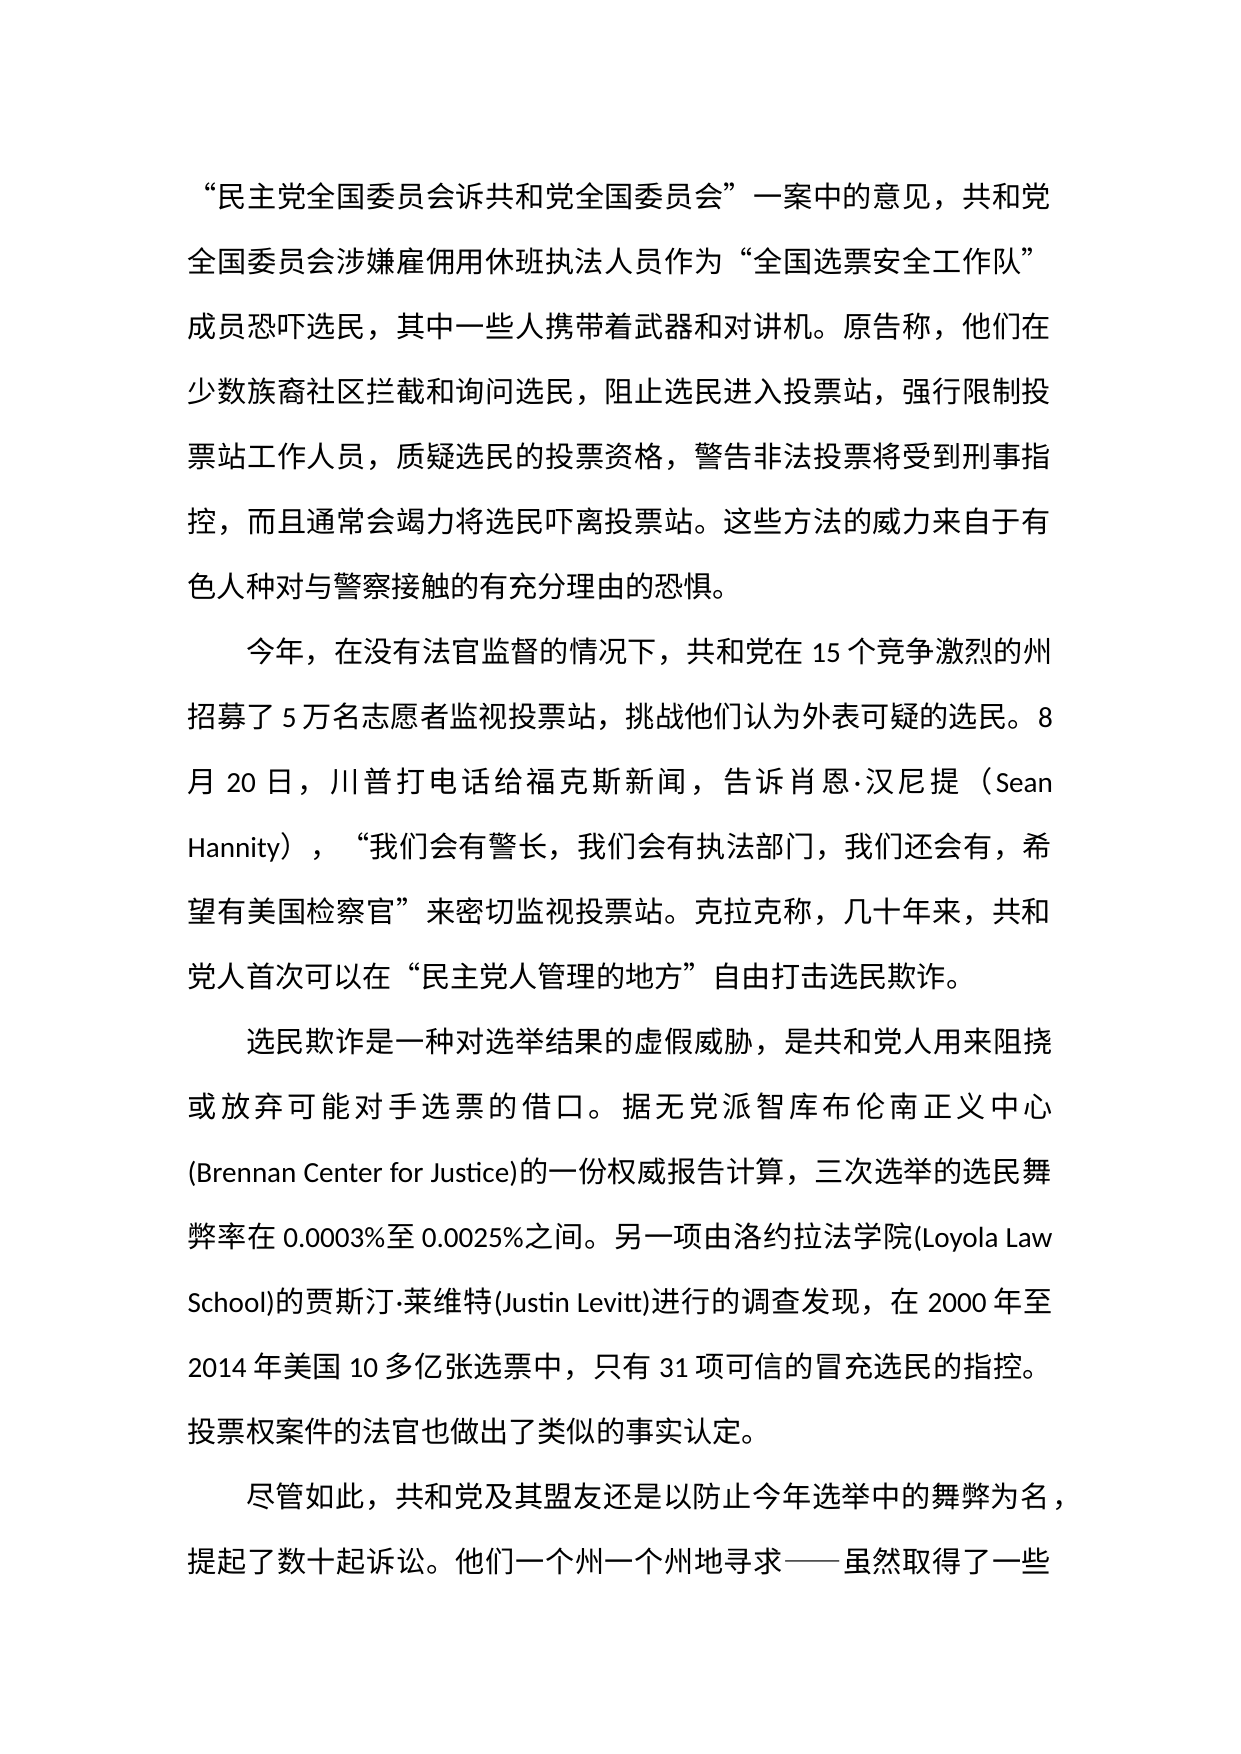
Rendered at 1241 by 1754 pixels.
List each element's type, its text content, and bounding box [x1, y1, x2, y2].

text 今年，在没有法官监督的情况下，共和党在15个竞争激烈的州招募了5万名志愿者监视投票站，挑战他们认为外表可疑的选民。8月20日，川普打电话给福克斯新闻，告诉肖恩·汉尼提（Sean Hannity），“我们会有警长，我们会有执法部门，我们还会有，希望有美国检察官”来密切监视投票站。克拉克称，几十年来，共和党人首次可以在“民主党人管理的地方”自由打击选民欺诈。 [187, 617, 1053, 1007]
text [187, 1462, 1053, 1592]
text 选民欺诈是一种对选举结果的虚假威胁，是共和党人用来阻挠或放弃可能对手选票的借口。据无党派智库布伦南正义中心(Brennan Center for Justice)的一份权威报告计算，三次选举的选民舞弊率在0.0003%至0.0025%之间。另一项由洛约拉法学院(Loyola Law School)的贾斯汀·莱维特(Justin Levitt)进行的调查发现，在2000年至2014年美国10多亿张选票中，只有31项可信的冒充选民的指控。投票权案件的法官也做出了类似的事实认定。 [187, 1007, 1053, 1462]
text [187, 162, 1053, 617]
